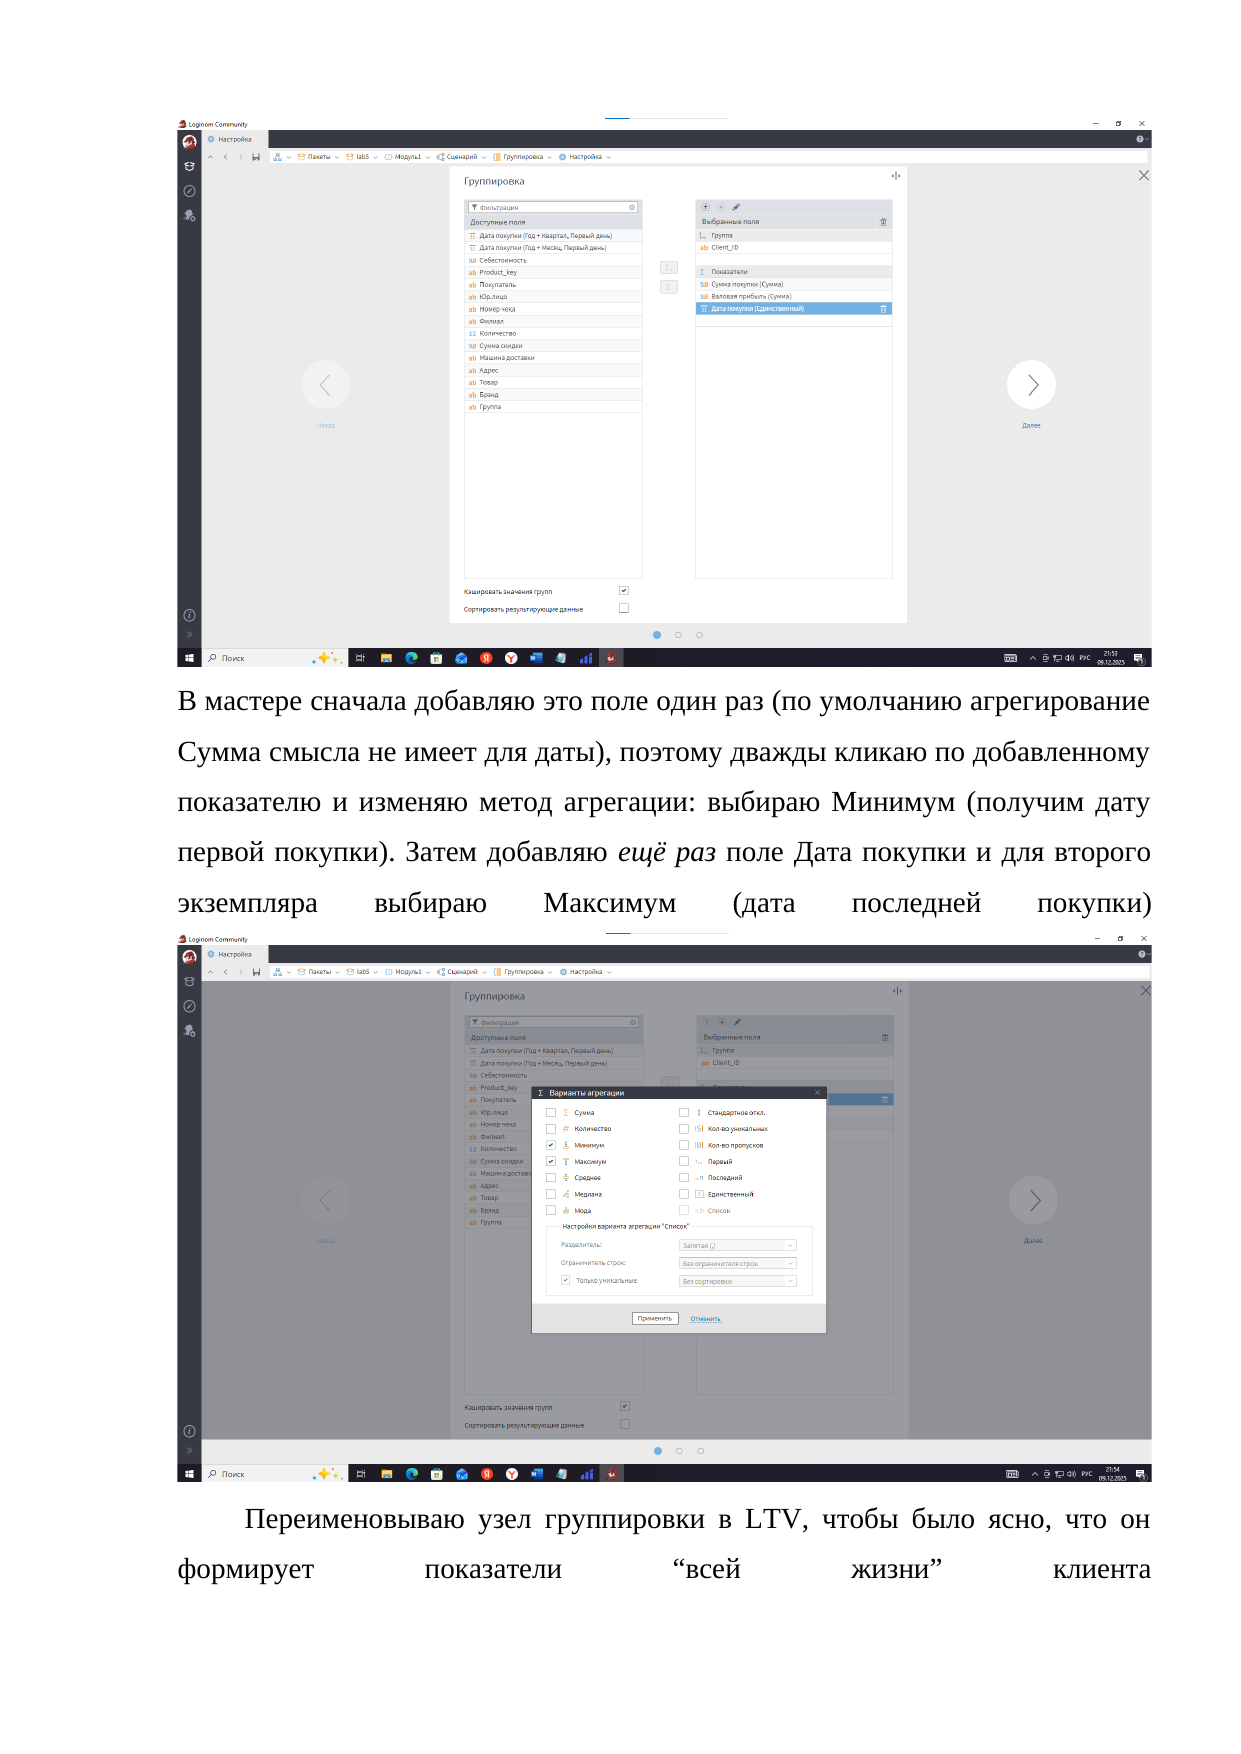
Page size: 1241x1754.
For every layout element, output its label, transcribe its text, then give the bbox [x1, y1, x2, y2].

picture [177, 118, 1152, 667]
text В мастере сначала добавляю это поле один раз (по умолчанию агрегирование Сумма смысла не имеет для даты), поэтому дважды кликаю по добавленному показателю и изменяю метод агрегации: выбираю Минимум (получим дату первой покупки). Затем добавляю ещё раз поле Дата покупки и для второго экземпляра выбираю Максимум (дата последней покупки) [177, 667, 1152, 933]
text Переименовываю узел группировки в LTV, чтобы было ясно, что он формирует показатели “всей жизни” клиента Активирую (выполняю) его. В результате появляется таблица, в которой каждая строка – уникальный клиент, а колонки содержат: сумму всех его покупок, суммарную валовую прибыль, дату первой и последней сделки. Для контроля смотрю на количество строк – их 3184, что соответствует числу клиентов в исходных данных [177, 1501, 1152, 1585]
picture [177, 933, 1152, 1482]
